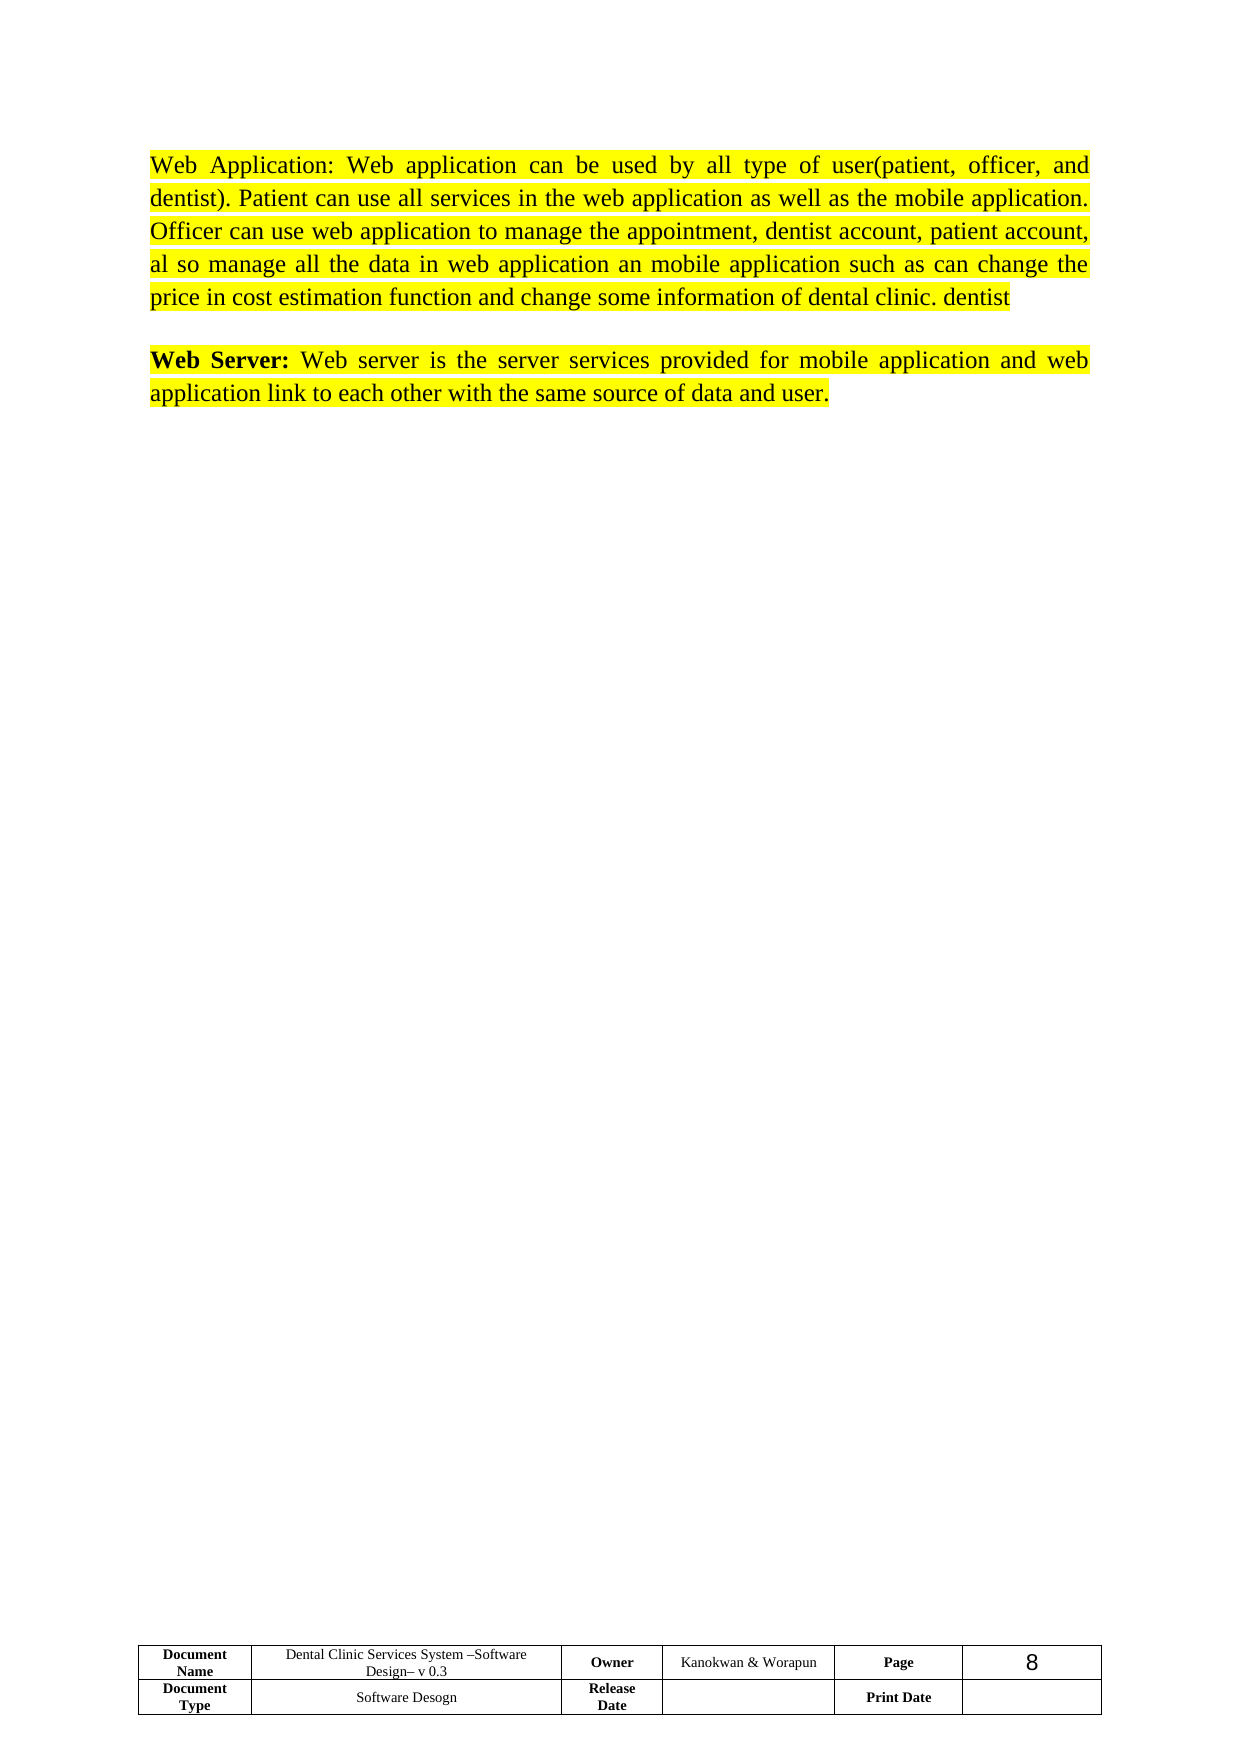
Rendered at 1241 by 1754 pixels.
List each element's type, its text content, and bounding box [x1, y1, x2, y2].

text Web Server: Web server is the server services provided for mobile application and web application link to each other with the same source of data and user. [150, 374, 1090, 407]
text Web Application: Web application can be used by all type of user(patient, officer, and dentist). Patient can use all services in the web application as well as the mobile application. Officer can use web application to manage the appointment, dentist account, patient account, al so manage all the data in web application an mobile application such as can change the price in cost estimation function and change some information of dental clinic. dentist [150, 278, 1090, 311]
